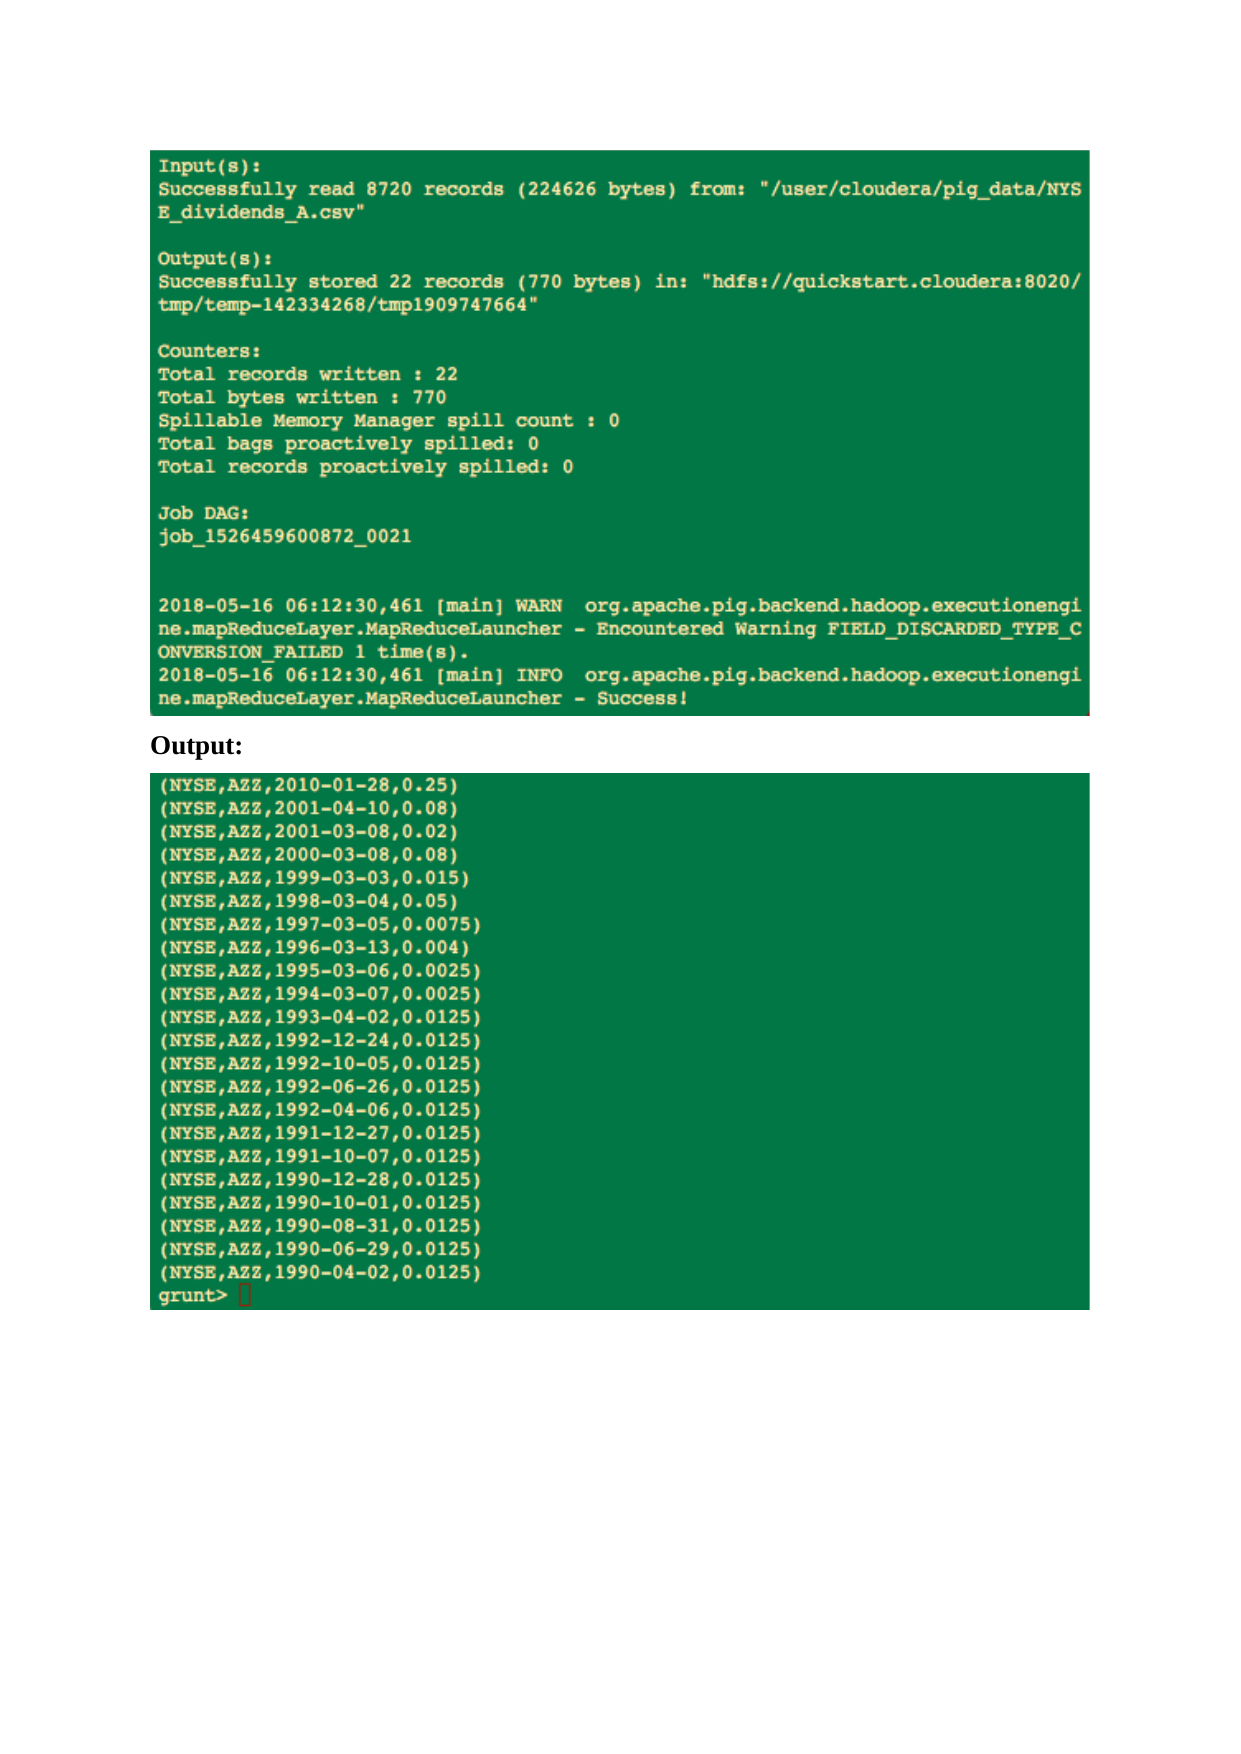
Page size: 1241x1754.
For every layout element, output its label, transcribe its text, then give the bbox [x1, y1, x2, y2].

text Output: [150, 729, 1090, 760]
picture [150, 150, 1090, 716]
picture [150, 773, 1090, 1310]
